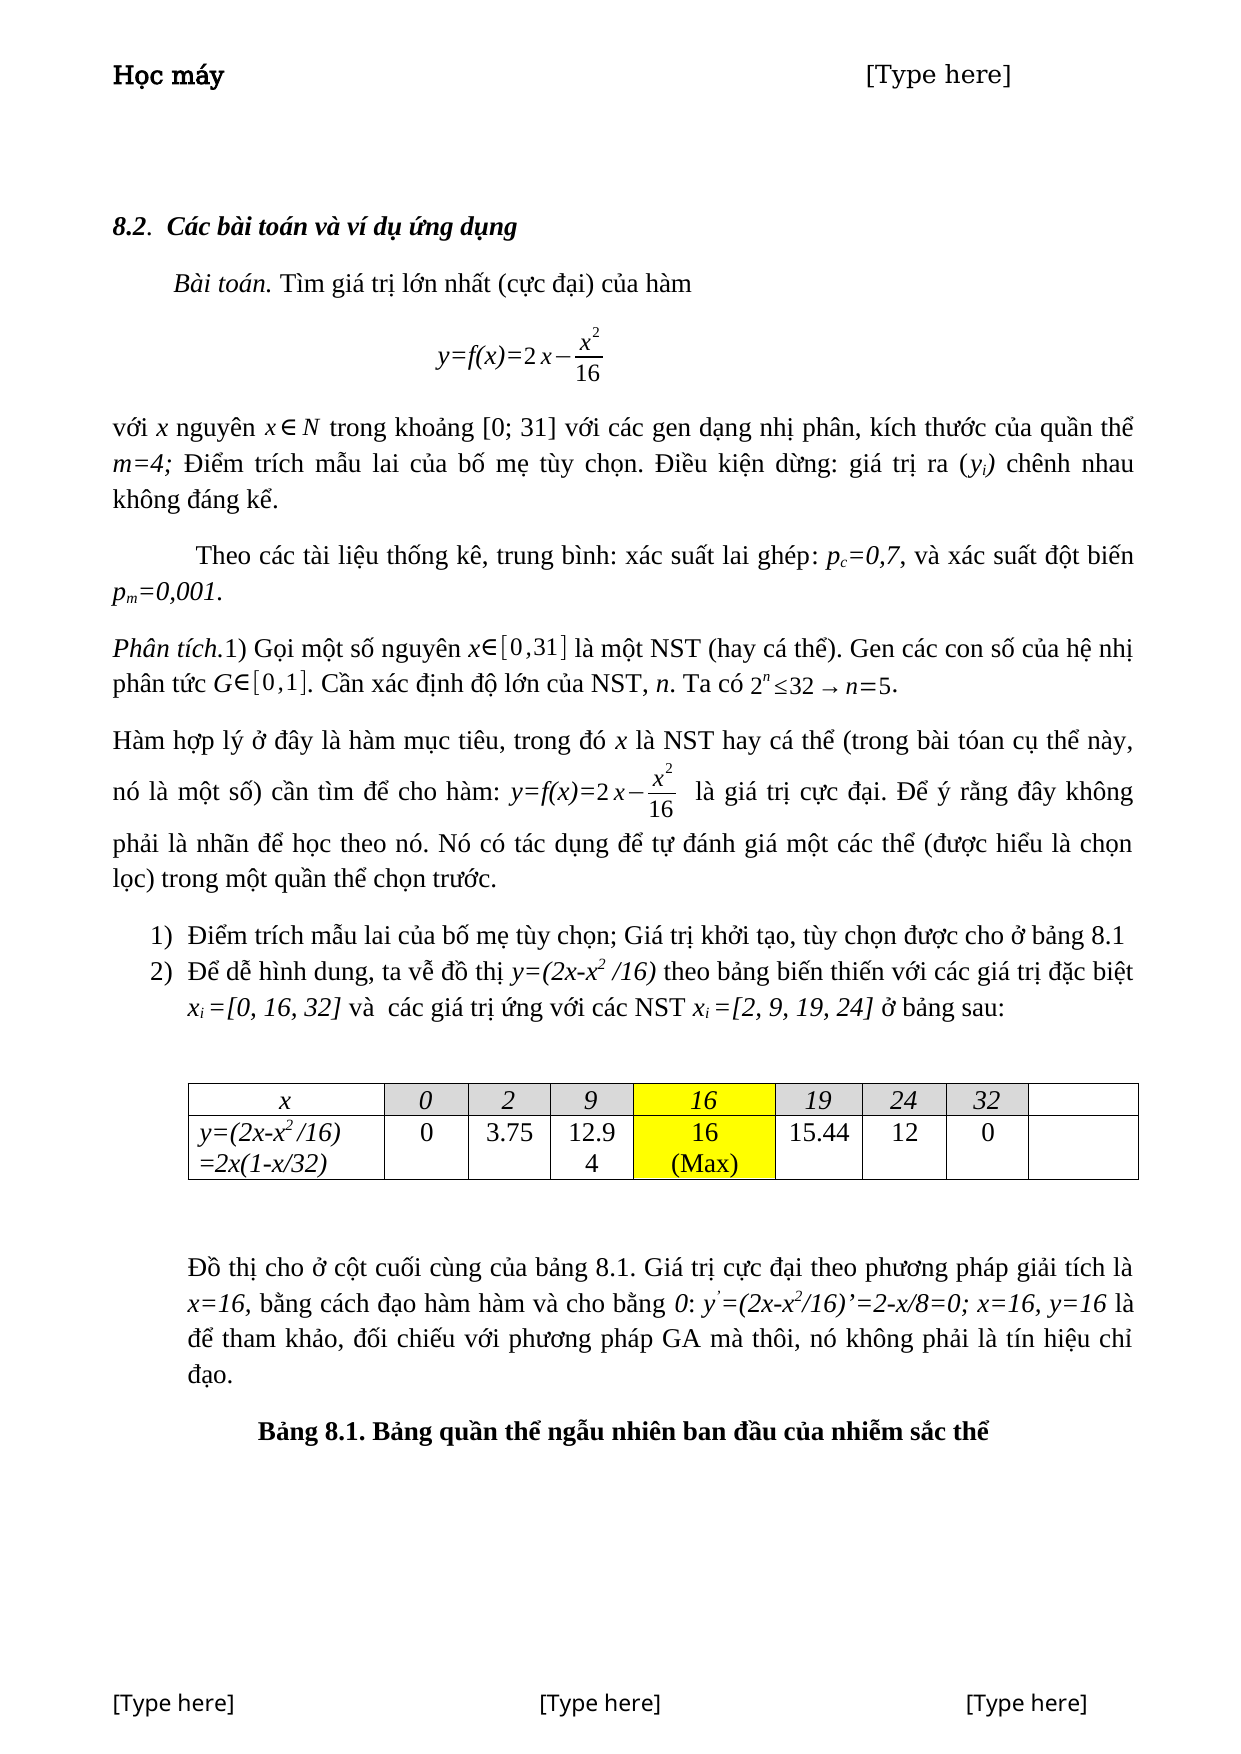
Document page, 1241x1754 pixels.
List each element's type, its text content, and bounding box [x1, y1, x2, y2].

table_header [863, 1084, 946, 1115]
text với x nguyên trong khoảng [0; 31] với các gen dạng nhị phân, kích thước của quần thể m=4; Điểm trích mẫu lai của bố mẹ tùy chọn. Điều kiện dừng: giá trị ra (yi) chênh nhau không đáng kể. [112, 411, 1134, 514]
text Bài toán. Tìm giá trị lớn nhất (cực đại) của hàm [112, 267, 1134, 298]
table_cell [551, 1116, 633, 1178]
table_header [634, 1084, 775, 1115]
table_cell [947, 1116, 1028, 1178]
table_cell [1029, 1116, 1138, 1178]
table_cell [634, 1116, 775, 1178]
text Hàm hợp lý ở đây là hàm mục tiêu, trong đó x là NST hay cá thể (trong bài tóan cụ thể này, nó là một số) cần tìm để cho hàm: y=f(x)= là giá trị cực đại. Để ý rằng đây không phải là nhãn để học theo nó. Nó có tác dụng để tự đánh giá một các thể (được hiểu là chọn lọc) trong một quần thể chọn trước. [112, 724, 1134, 894]
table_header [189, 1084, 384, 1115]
list Đồ thị cho ở cột cuối cùng của bảng 8.1. Giá trị cực đại theo phương pháp giải tích là x=16, bằng cách đạo hàm hàm và cho bằng 0: y’=(2x-x2/16)’=2-x/8=0; x=16, y=16 là để tham khảo, đối chiếu với phương pháp GA mà thôi, nó không phải là tín hiệu chỉ đạo. [187, 1251, 1134, 1389]
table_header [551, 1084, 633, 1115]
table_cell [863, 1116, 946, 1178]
text y=f(x)= [112, 323, 1134, 386]
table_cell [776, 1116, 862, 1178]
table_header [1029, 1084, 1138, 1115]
list Điểm trích mẫu lai của bố mẹ tùy chọn; Giá trị khởi tạo, tùy chọn được cho ở bảng 8.1 [150, 919, 1134, 950]
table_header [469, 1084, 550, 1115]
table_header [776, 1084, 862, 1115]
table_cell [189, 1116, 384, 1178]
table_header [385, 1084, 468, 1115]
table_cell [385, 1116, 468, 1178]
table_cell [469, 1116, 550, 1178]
text Bảng 8.1. Bảng quần thể ngẫu nhiên ban đầu của nhiễm sắc thể [112, 1415, 1134, 1446]
text Phân tích.1) Gọi một số nguyên x là một NST (hay cá thể). Gen các con số của hệ nhị phân tức G. Cần xác định độ lớn của NST, n. Ta có . [112, 632, 1134, 699]
text 8.2. Các bài toán và ví dụ ứng dụng [112, 210, 1134, 242]
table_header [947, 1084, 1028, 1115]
list Để dễ hình dung, ta vễ đồ thị y=(2x-x2 /16) theo bảng biến thiến với các giá trị đặc biệt xi =[0, 16, 32] và các giá trị ứng với các NST xi =[2, 9, 19, 24] ở bảng sau: [150, 955, 1134, 1022]
text Theo các tài liệu thống kê, trung bình: xác suất lai ghép: pc=0,7, và xác suất đột biến pm=0,001. [112, 539, 1134, 606]
